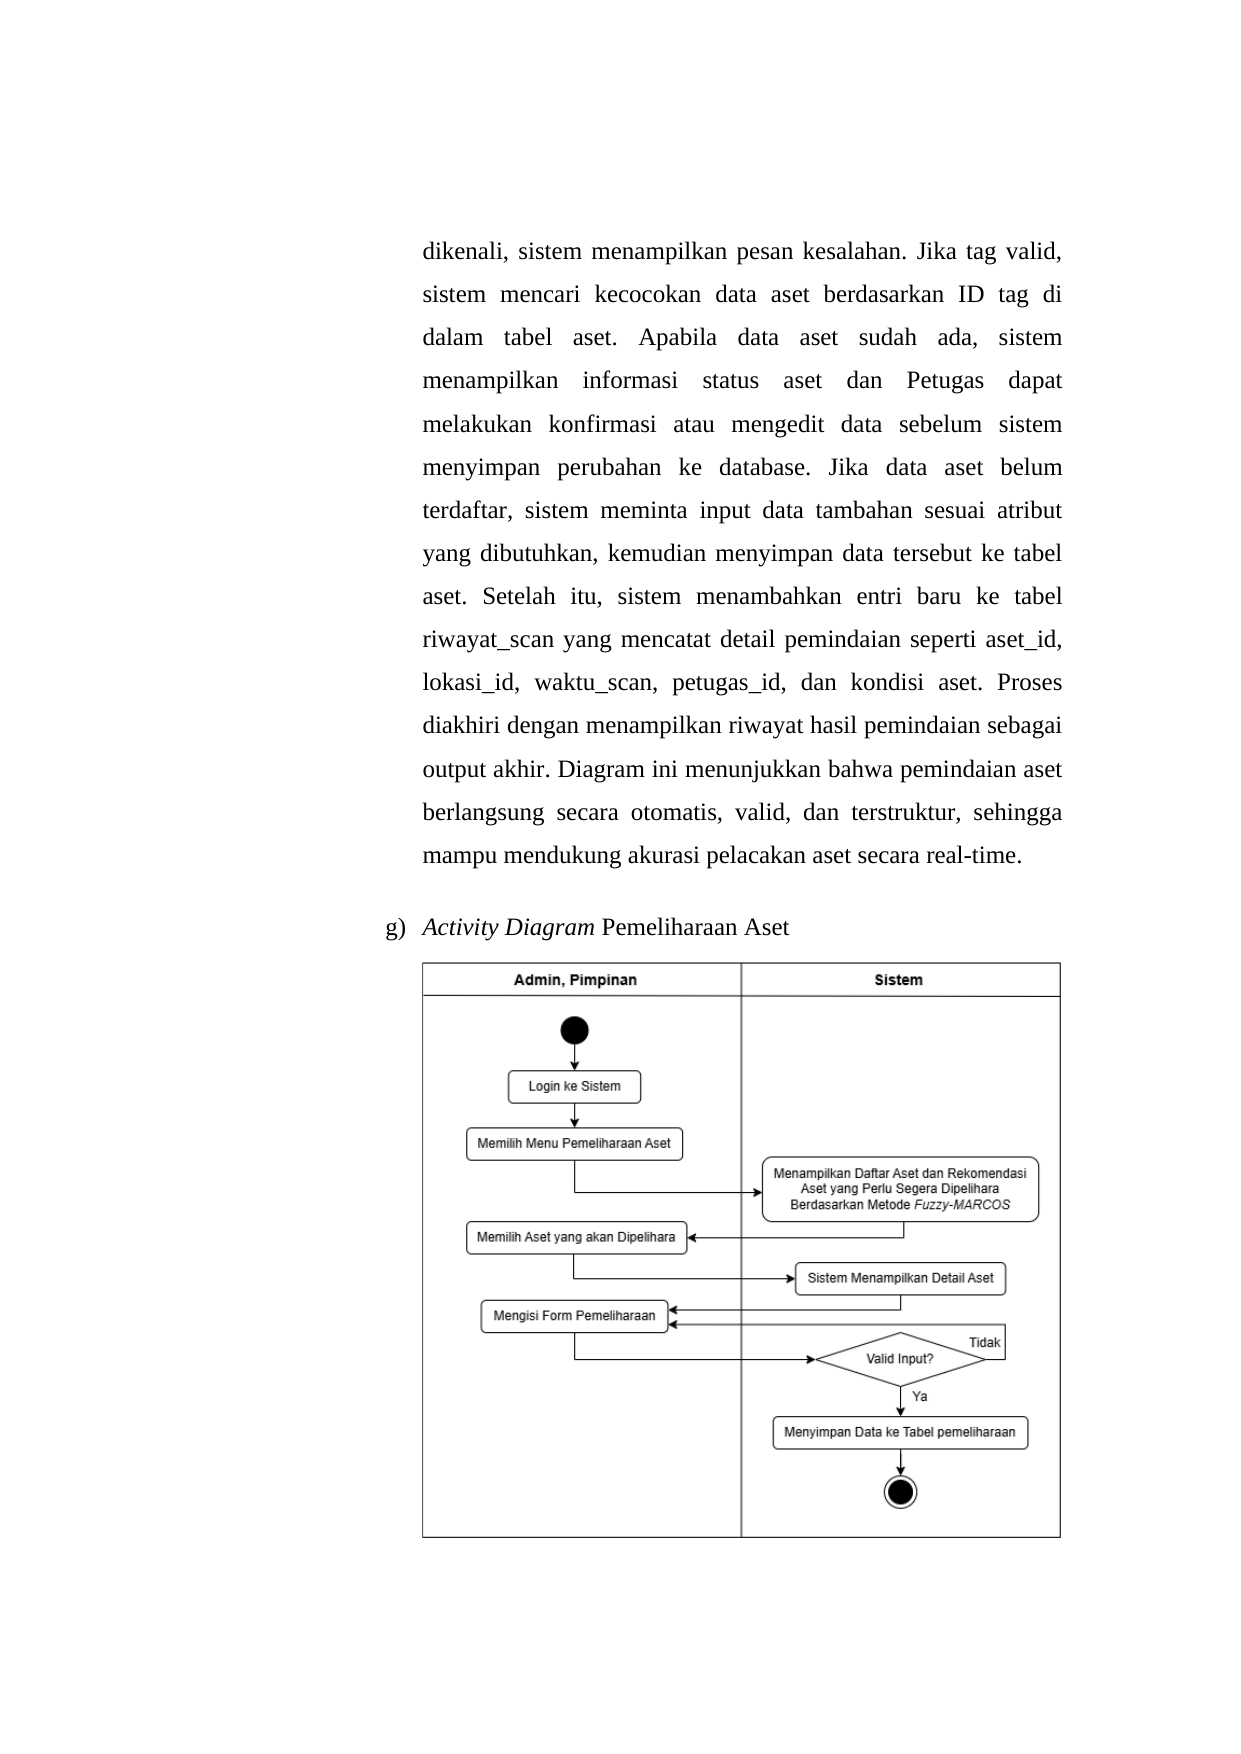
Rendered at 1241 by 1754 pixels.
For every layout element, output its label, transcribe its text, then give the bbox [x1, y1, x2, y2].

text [422, 236, 1063, 869]
list Activity Diagram Pemeliharaan Aset [385, 912, 1063, 941]
picture [422, 955, 1063, 1539]
